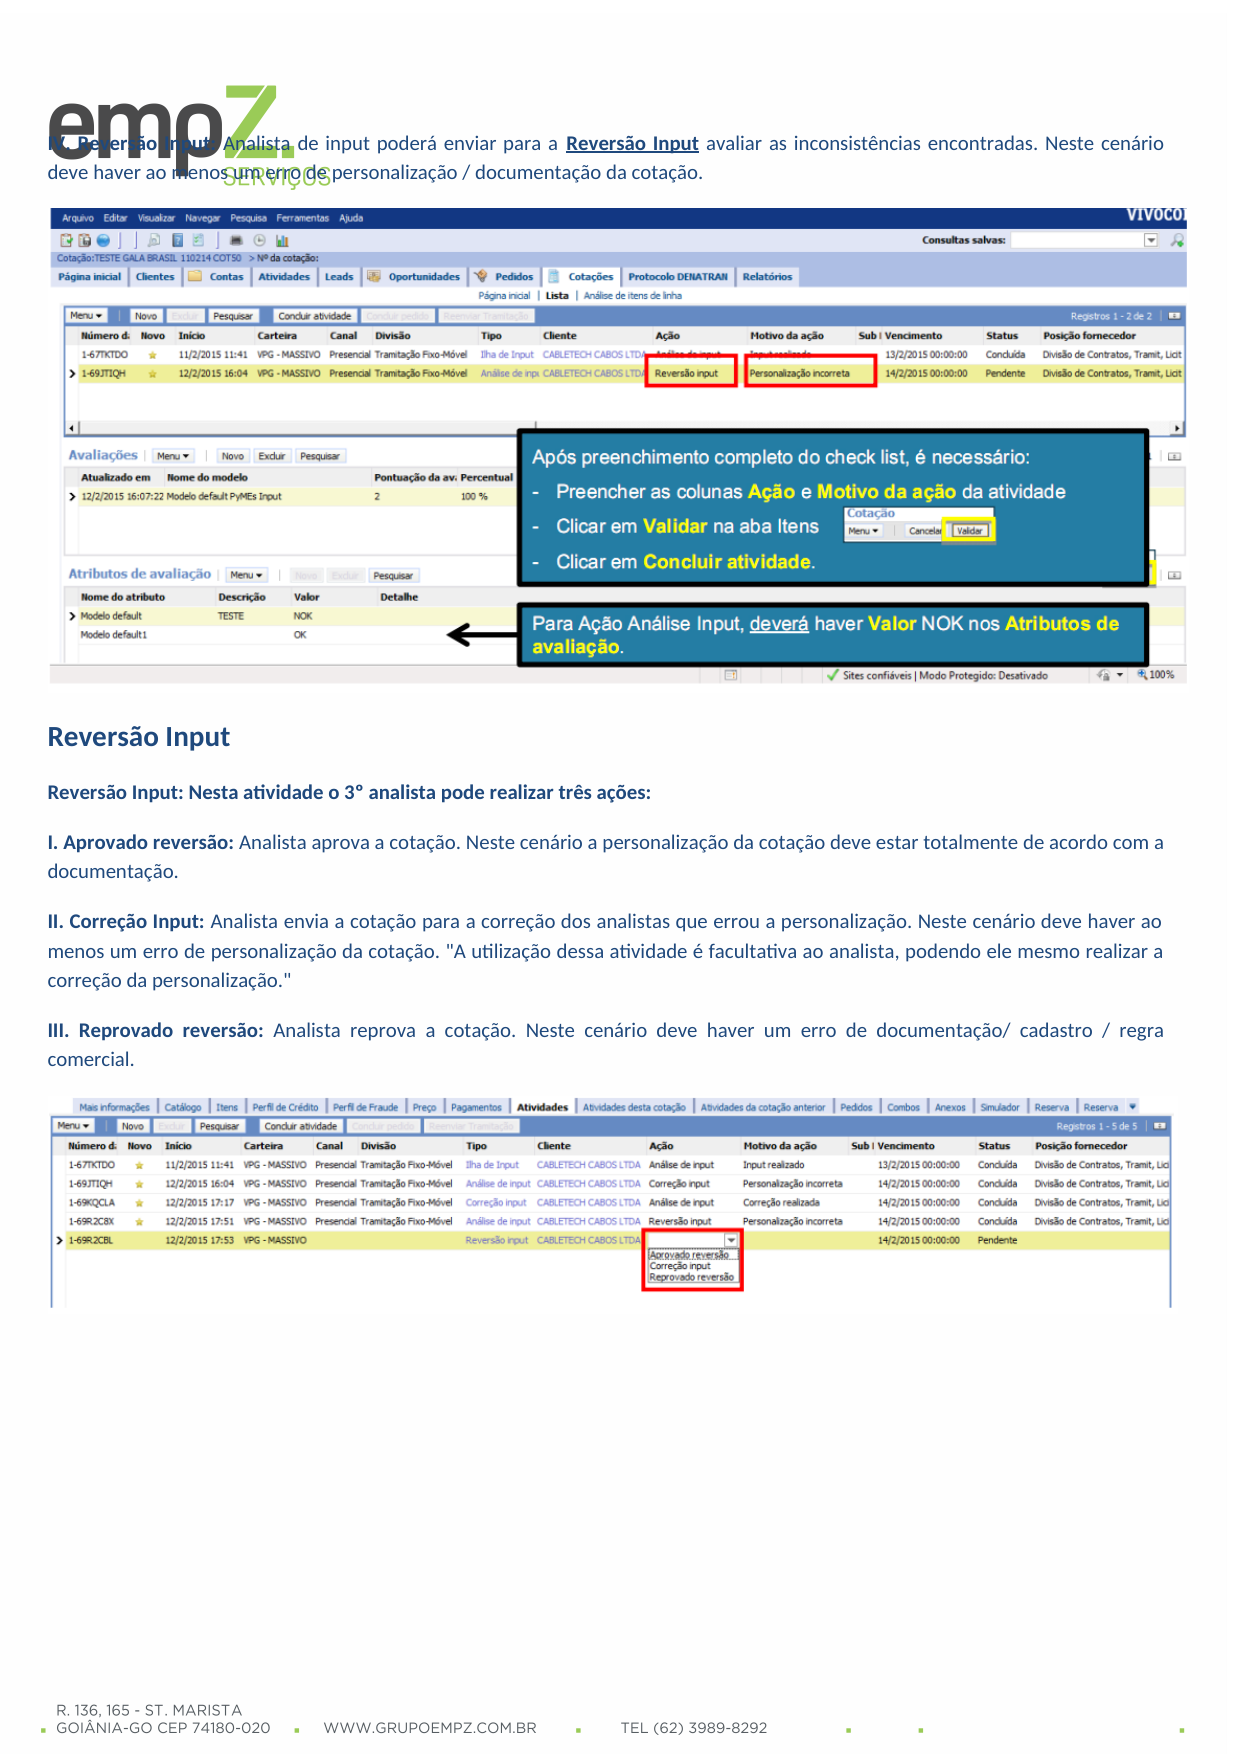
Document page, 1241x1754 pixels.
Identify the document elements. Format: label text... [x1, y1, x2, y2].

text III. Reprovado reversão: Analista reprova a cotação. Neste cenário deve haver um erro de documentação/ cadastro / regra comercial. [47, 1017, 1165, 1072]
picture [0, 13, 1227, 1754]
text Reversão Input: Nesta atividade o 3º analista pode realizar três ações: [47, 779, 1165, 805]
text II. Correção Input: Analista envia a cotação para a correção dos analistas que errou a personalização. Neste cenário deve haver ao menos um erro de personalização da cotação. "A utilização dessa atividade é facultativa ao analista, podendo ele mesmo realizar a correção da personalização." [47, 909, 1165, 992]
text IV. Reversão Input: Analista de input poderá enviar para a Reversão Input avaliar as inconsistências encontradas. Neste cenário deve haver ao menos um erro de personalização / documentação da cotação. [47, 130, 1165, 184]
text I. Aprovado reversão: Analista aprova a cotação. Neste cenário a personalização da cotação deve estar totalmente de acordo com a documentação. [47, 829, 1165, 884]
text Reversão Input [47, 718, 1165, 753]
